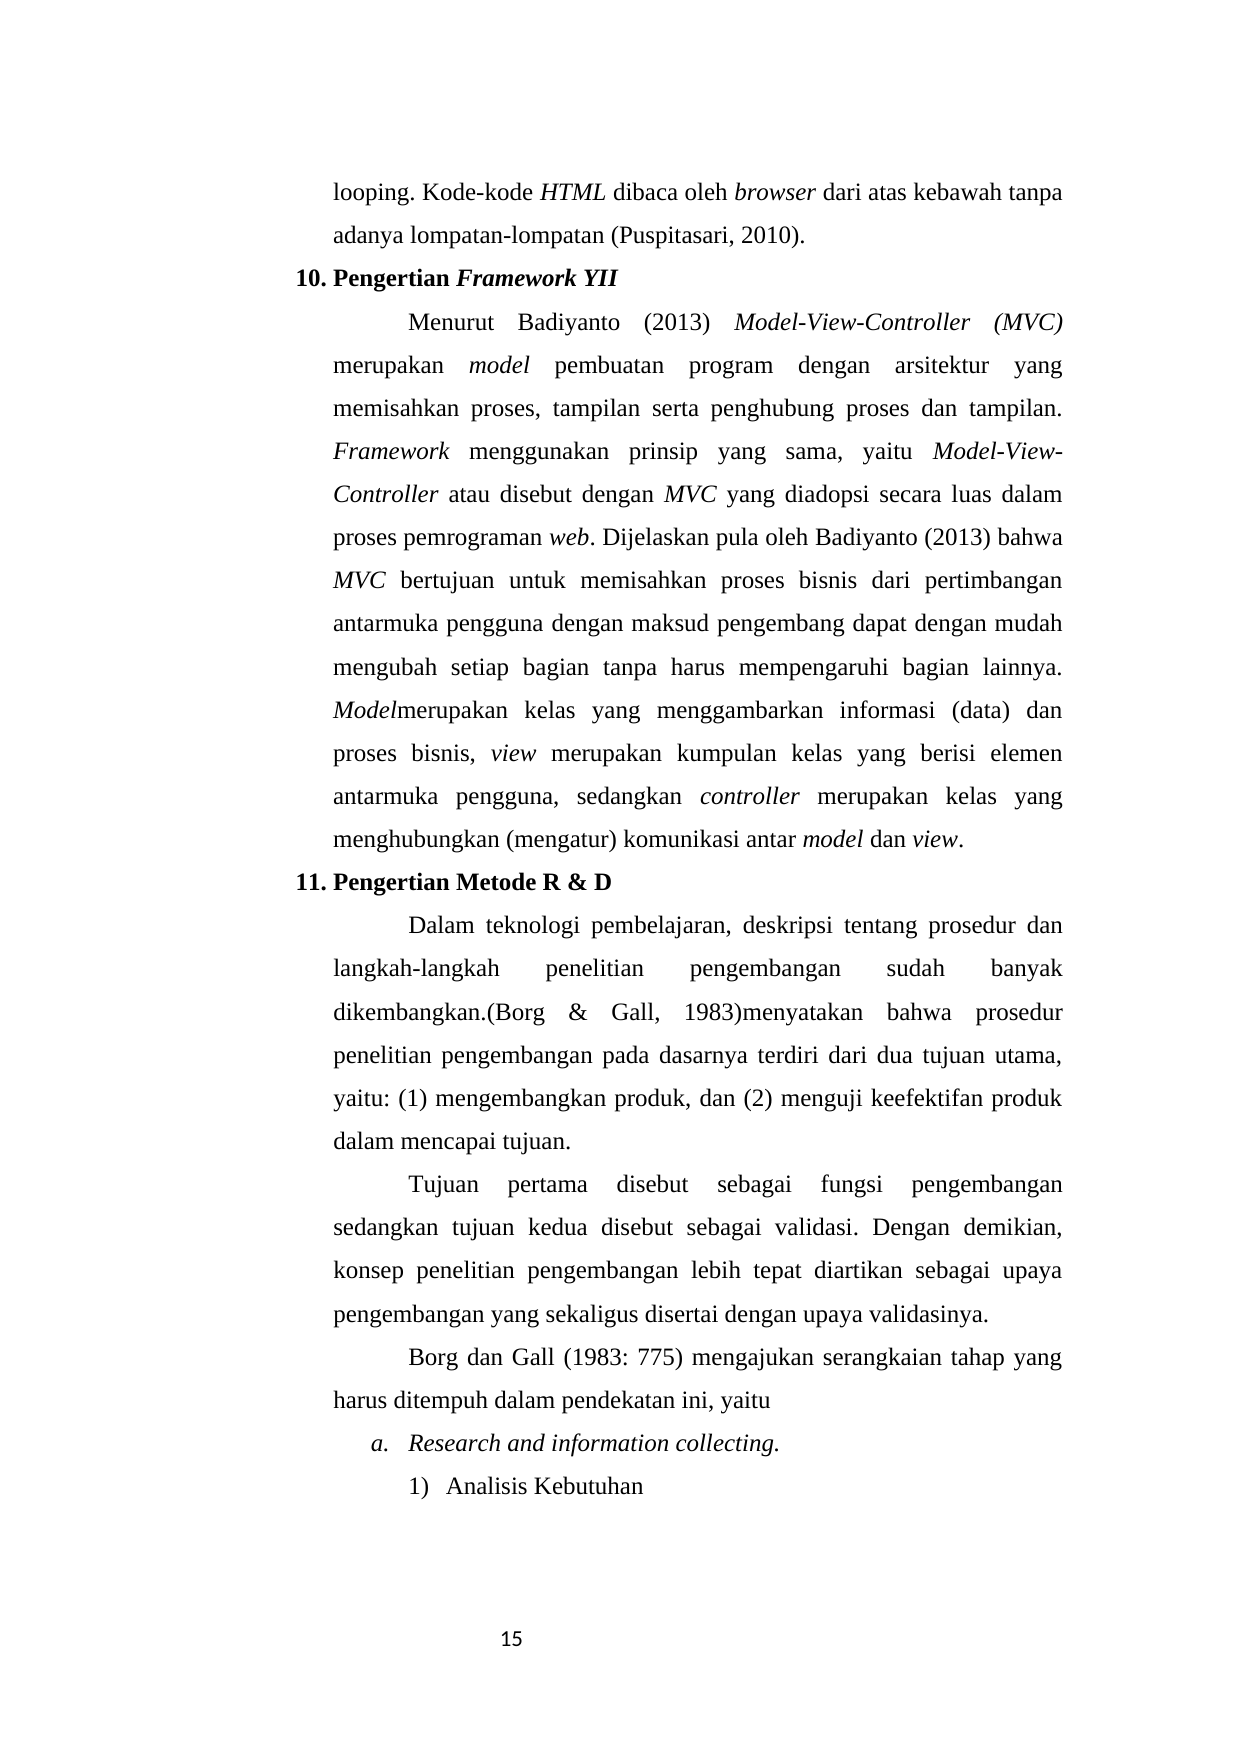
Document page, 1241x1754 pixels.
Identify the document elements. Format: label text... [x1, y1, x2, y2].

list Pengertian Framework YII [295, 263, 1063, 292]
list Borg dan Gall (1983: 775) mengajukan serangkaian tahap yang harus ditempuh dalam pendekatan ini, yaitu [333, 1342, 1063, 1414]
list Menurut Badiyanto (2013) Model-View-Controller (MVC) merupakan model pembuatan program dengan arsitektur yang memisahkan proses, tampilan serta penghubung proses dan tampilan. Framework menggunakan prinsip yang sama, yaitu Model-View-Controller atau disebut dengan MVC yang diadopsi secara luas dalam proses pemrograman web. Dijelaskan pula oleh Badiyanto (2013) bahwa MVC bertujuan untuk memisahkan proses bisnis dari pertimbangan antarmuka pengguna dengan maksud pengembang dapat dengan mudah mengubah setiap bagian tanpa harus mempengaruhi bagian lainnya. Modelmerupakan kelas yang menggambarkan informasi (data) dan proses bisnis, view merupakan kumpulan kelas yang berisi elemen antarmuka pengguna, sedangkan controller merupakan kelas yang menghubungkan (mengatur) komunikasi antar model dan view. [333, 307, 1063, 853]
list Tujuan pertama disebut sebagai fungsi pengembangan sedangkan tujuan kedua disebut sebagai validasi. Dengan demikian, konsep penelitian pengembangan lebih tepat diartikan sebagai upaya pengembangan yang sekaligus disertai dengan upaya validasinya. [333, 1169, 1063, 1327]
list Analisis Kebutuhan [408, 1471, 1063, 1500]
list Pengertian Metode R & D [295, 867, 1063, 896]
list Dalam teknologi pembelajaran, deskripsi tentang prosedur dan langkah-langkah penelitian pengembangan sudah banyak dikembangkan.menyatakan bahwa prosedur penelitian pengembangan pada dasarnya terdiri dari dua tujuan utama, yaitu: (1) mengembangkan produk, dan (2) menguji keefektifan produk dalam mencapai tujuan. [333, 910, 1063, 1155]
list Research and information collecting. [371, 1428, 1063, 1457]
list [333, 177, 1063, 249]
